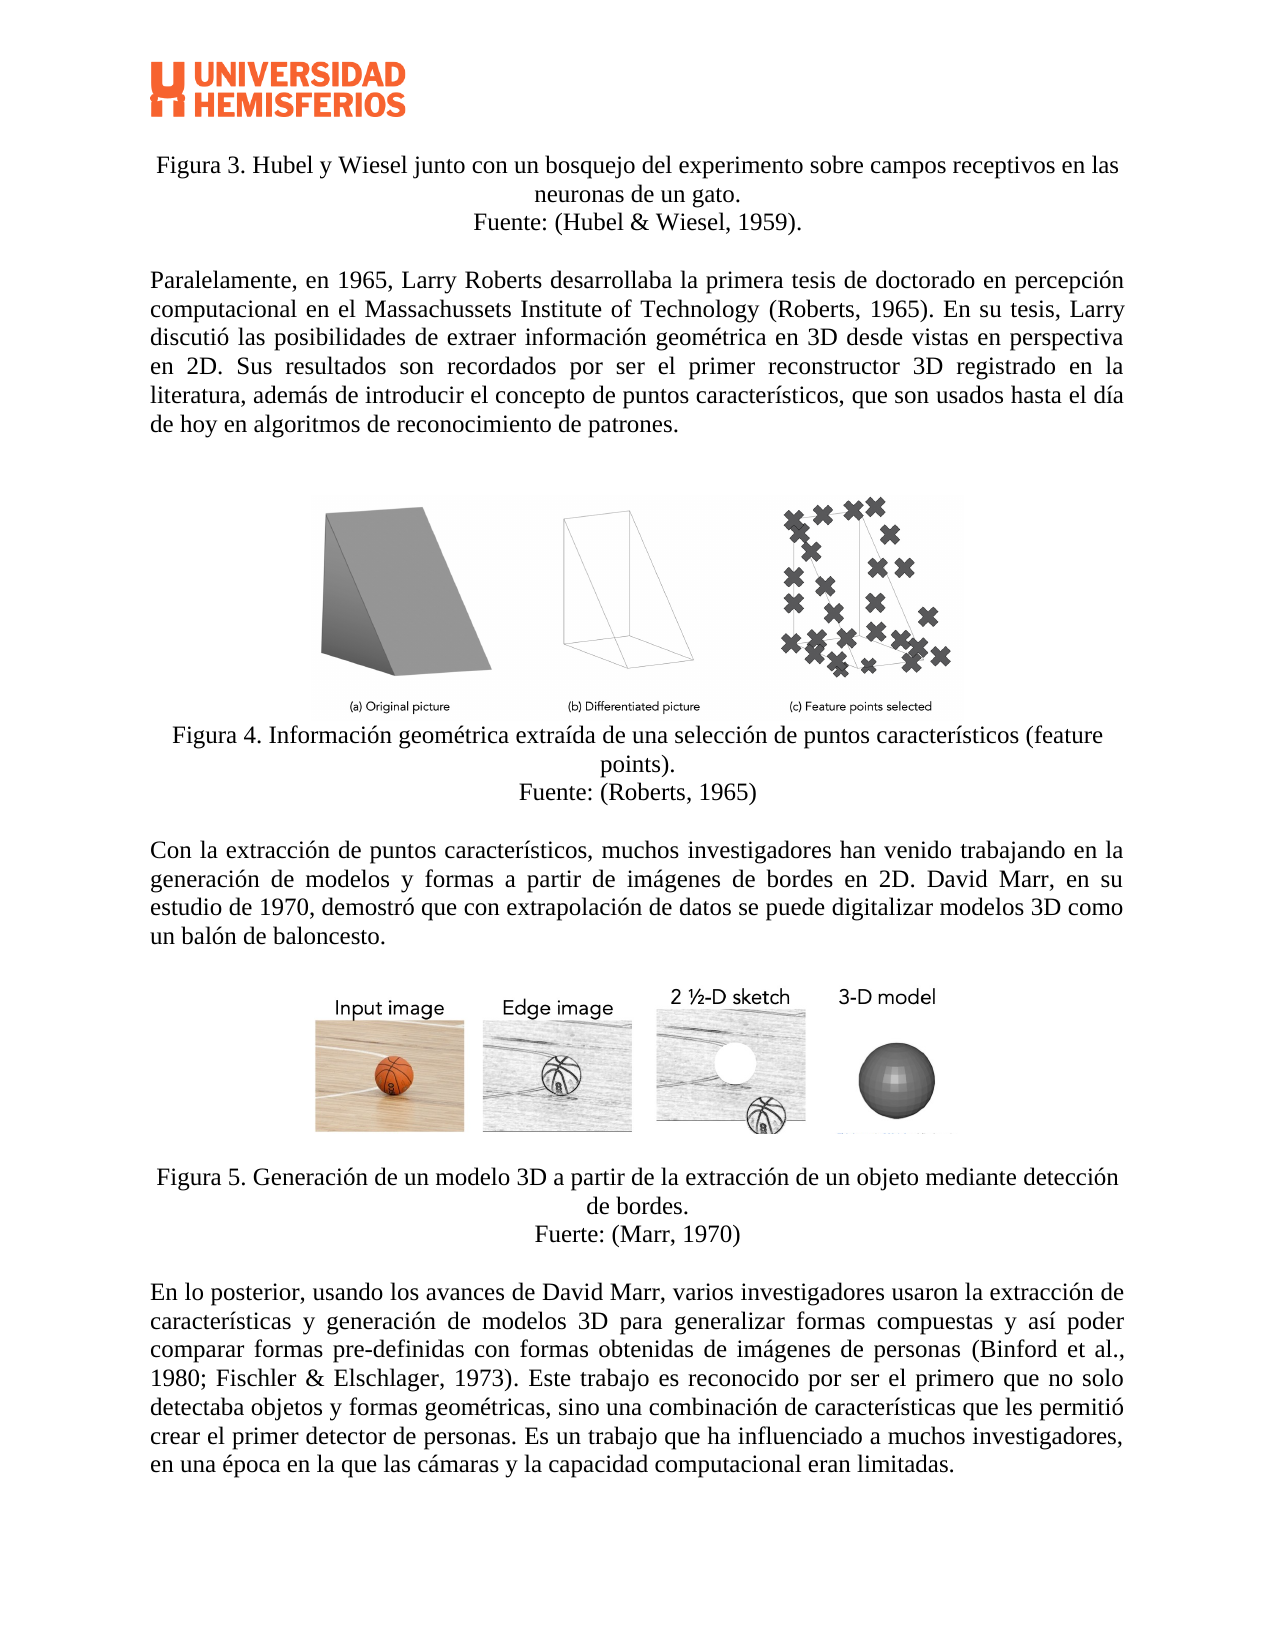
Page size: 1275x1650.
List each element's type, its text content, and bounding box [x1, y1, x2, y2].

picture [310, 495, 965, 721]
text Figura 4. Información geométrica extraída de una selección de puntos característicos (feature points). [150, 720, 1125, 777]
text Figura 3. Hubel y Wiesel junto con un bosquejo del experimento sobre campos receptivos en las neuronas de un gato. [150, 150, 1125, 207]
picture [313, 978, 962, 1134]
text Paralelamente, en 1965, Larry Roberts desarrollaba la primera tesis de doctorado en percepción computacional en el Massachussets Institute of Technology . En su tesis, Larry discutió las posibilidades de extraer información geométrica en 3D desde vistas en perspectiva en 2D. Sus resultados son recordados por ser el primer reconstructor 3D registrado en la literatura, además de introducir el concepto de puntos característicos, que son usados hasta el día de hoy en algoritmos de reconocimiento de patrones. [150, 265, 1125, 437]
text Fuente: . [150, 207, 1125, 236]
text Fuerte: [150, 1219, 1125, 1248]
text En lo posterior, usando los avances de David Marr, varios investigadores usaron la extracción de características y generación de modelos 3D para generalizar formas compuestas y así poder comparar formas pre-definidas con formas obtenidas de imágenes de personas . Este trabajo es reconocido por ser el primero que no solo detectaba objetos y formas geométricas, sino una combinación de características que les permitió crear el primer detector de personas. Es un trabajo que ha influenciado a muchos investigadores, en una época en la que las cámaras y la capacidad computacional eran limitadas. [150, 1277, 1125, 1478]
text Fuente: [150, 777, 1125, 806]
text Figura 5. Generación de un modelo 3D a partir de la extracción de un objeto mediante detección de bordes. [150, 1162, 1125, 1219]
text Con la extracción de puntos característicos, muchos investigadores han venido trabajando en la generación de modelos y formas a partir de imágenes de bordes en 2D. David Marr, en su estudio de 1970, demostró que con extrapolación de datos se puede digitalizar modelos 3D como un balón de baloncesto. [150, 835, 1125, 950]
picture [142, 58, 416, 117]
